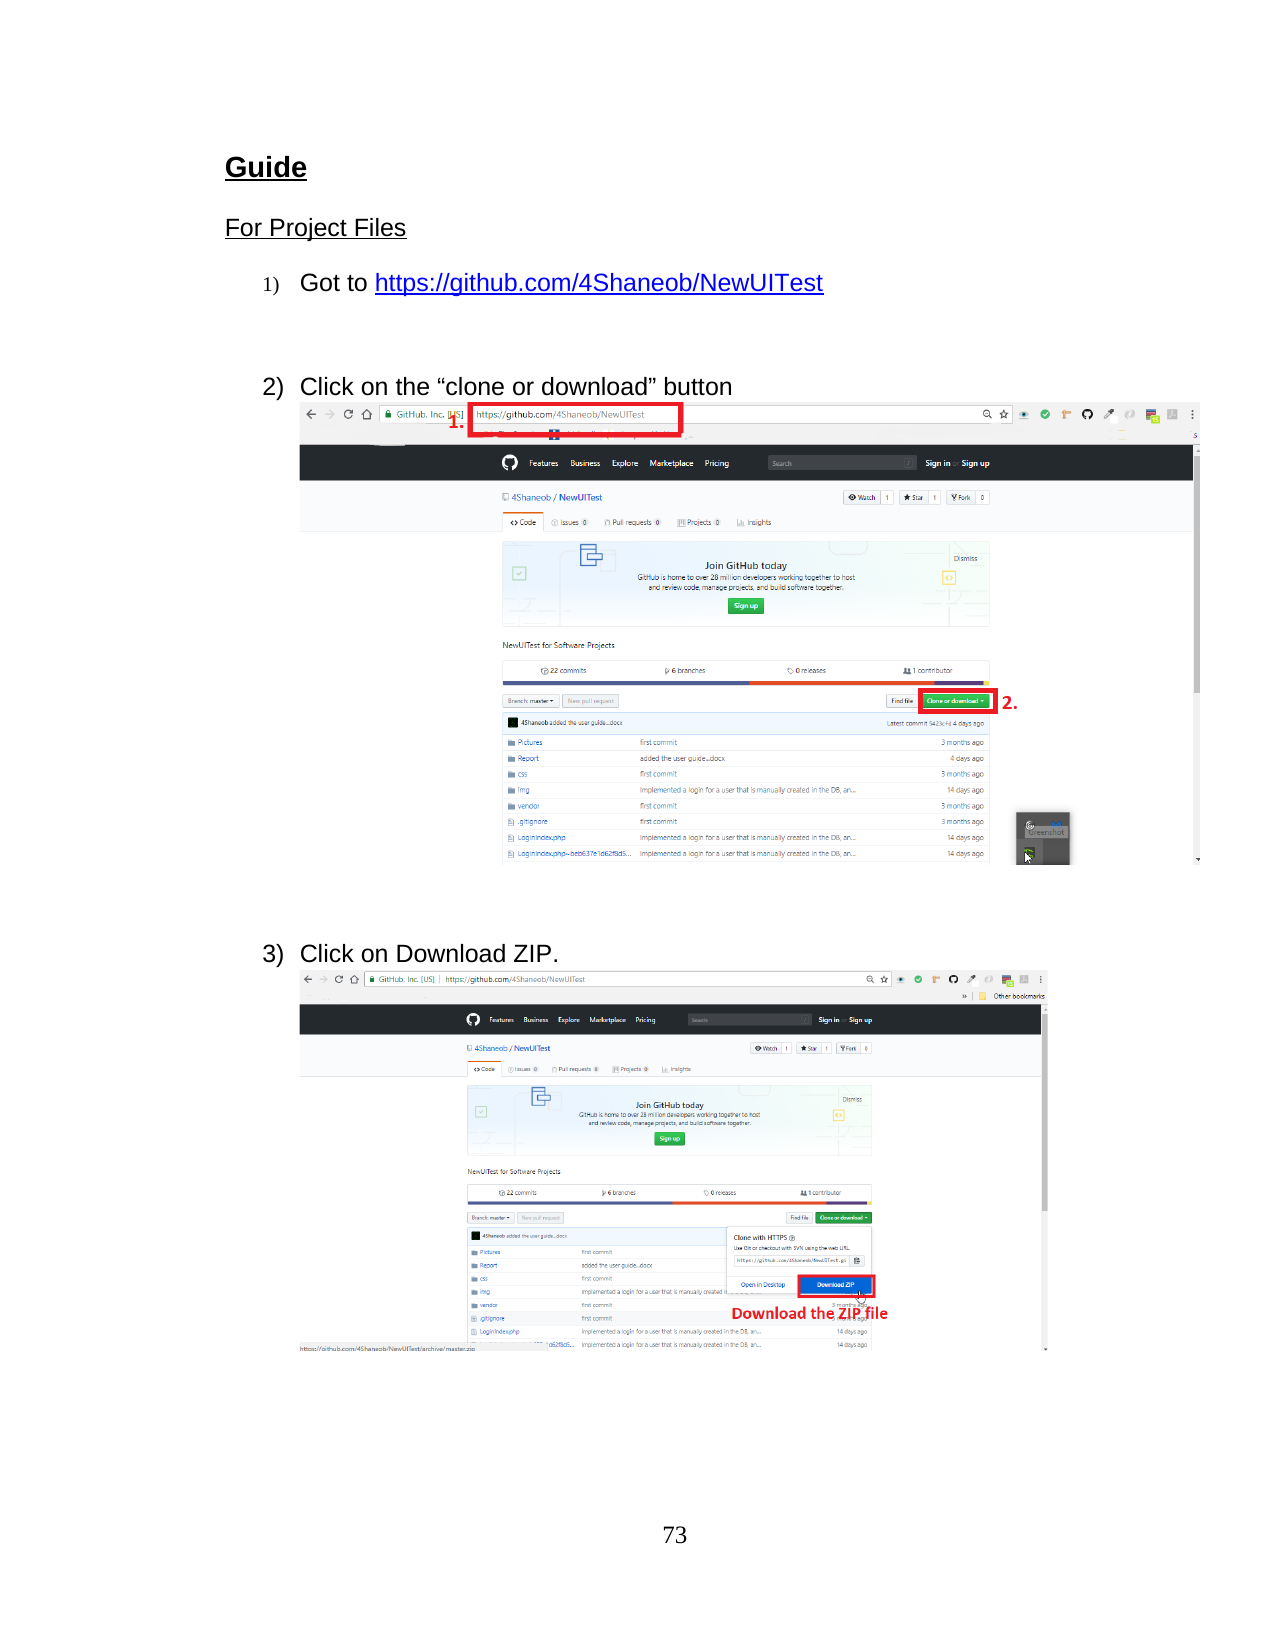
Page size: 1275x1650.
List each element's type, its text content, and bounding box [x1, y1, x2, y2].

text Guide [224, 150, 1125, 183]
list Got to https://github.com/4Shaneob/NewUITest [262, 268, 1125, 297]
picture [299, 402, 1200, 865]
picture [299, 970, 1048, 1351]
text For Project Files [224, 213, 1125, 242]
